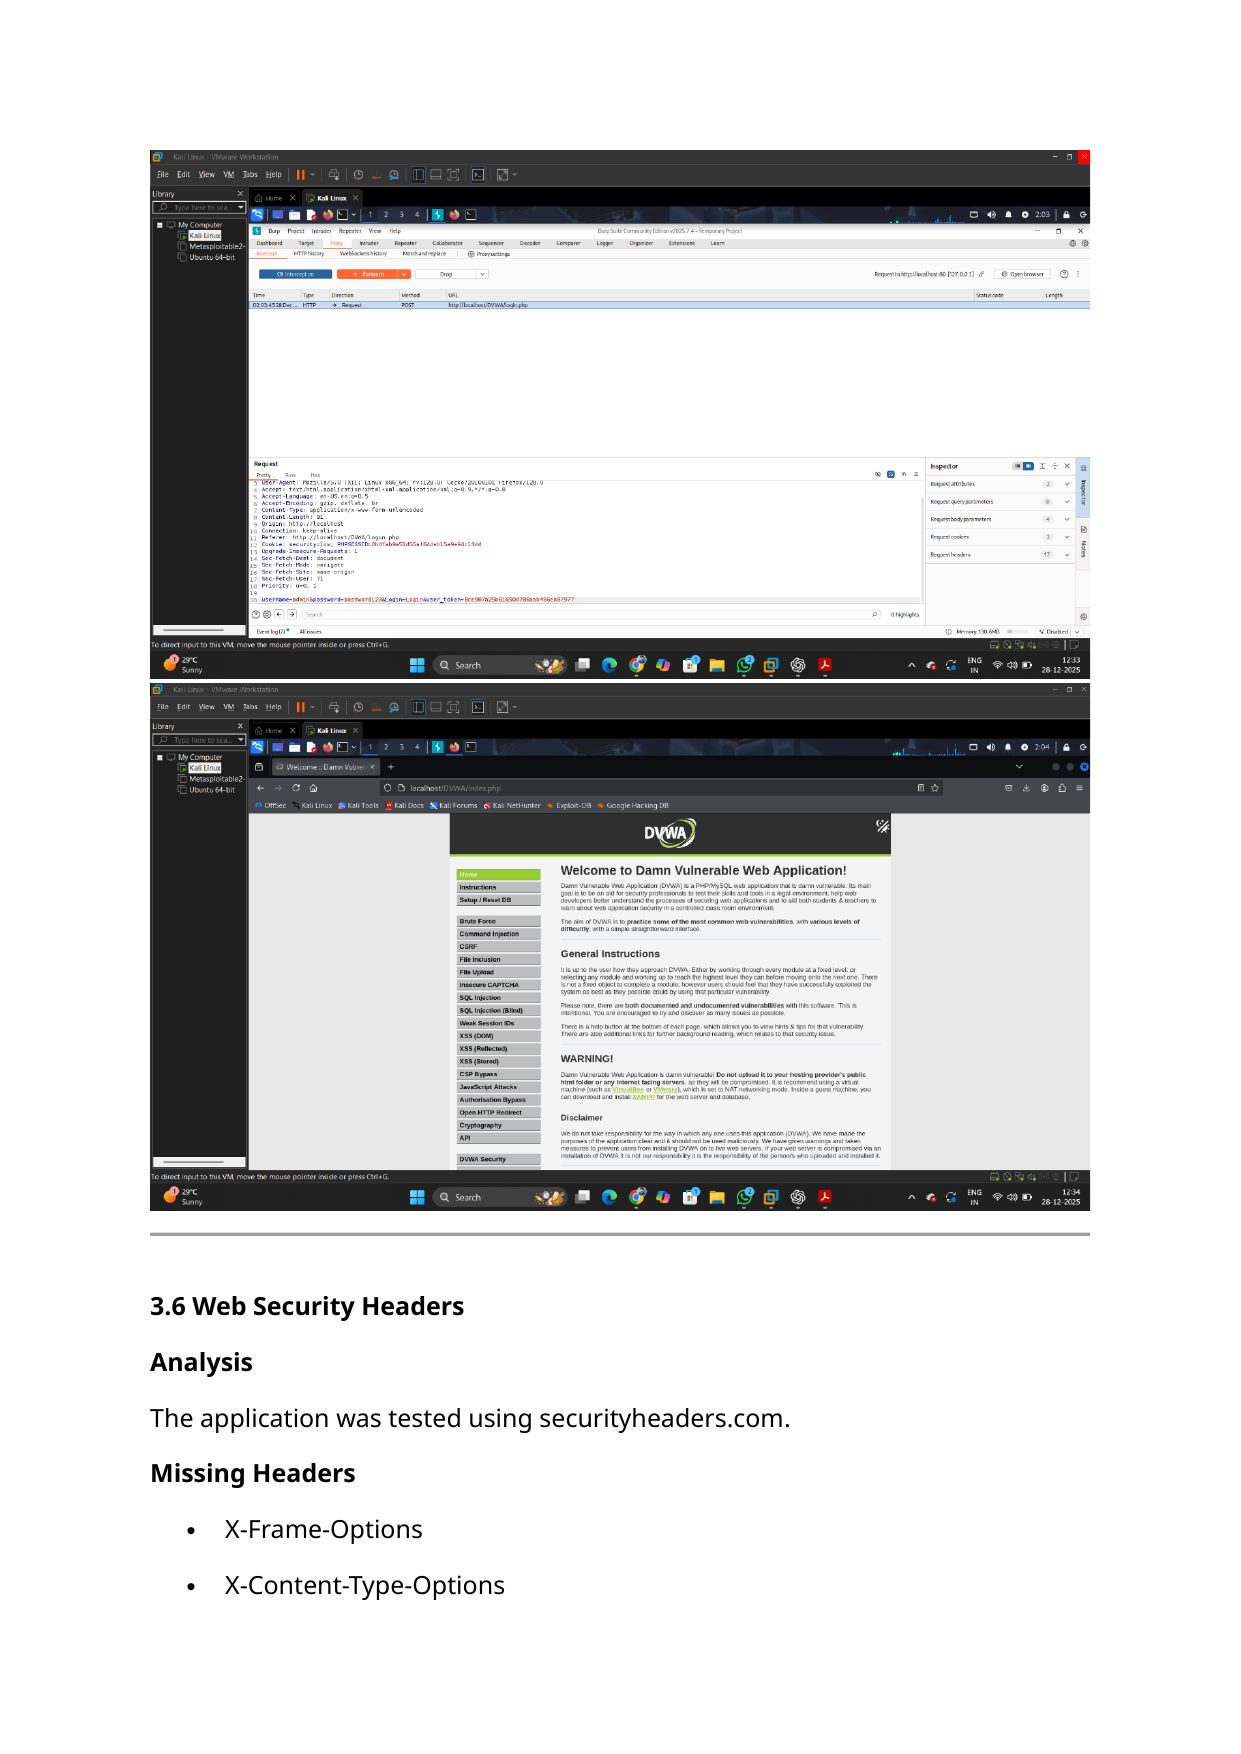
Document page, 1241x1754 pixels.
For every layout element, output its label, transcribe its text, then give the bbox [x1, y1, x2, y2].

text Analysis [150, 1344, 1090, 1378]
list X-Content-Type-Options [187, 1568, 1090, 1602]
text Missing Headers [150, 1456, 1090, 1490]
text 3.6 Web Security Headers [150, 1288, 1090, 1323]
list X-Frame-Options [187, 1512, 1090, 1546]
picture [150, 150, 1091, 679]
picture [150, 683, 1091, 1211]
text The application was tested using securityheaders.com. [150, 1400, 1090, 1434]
